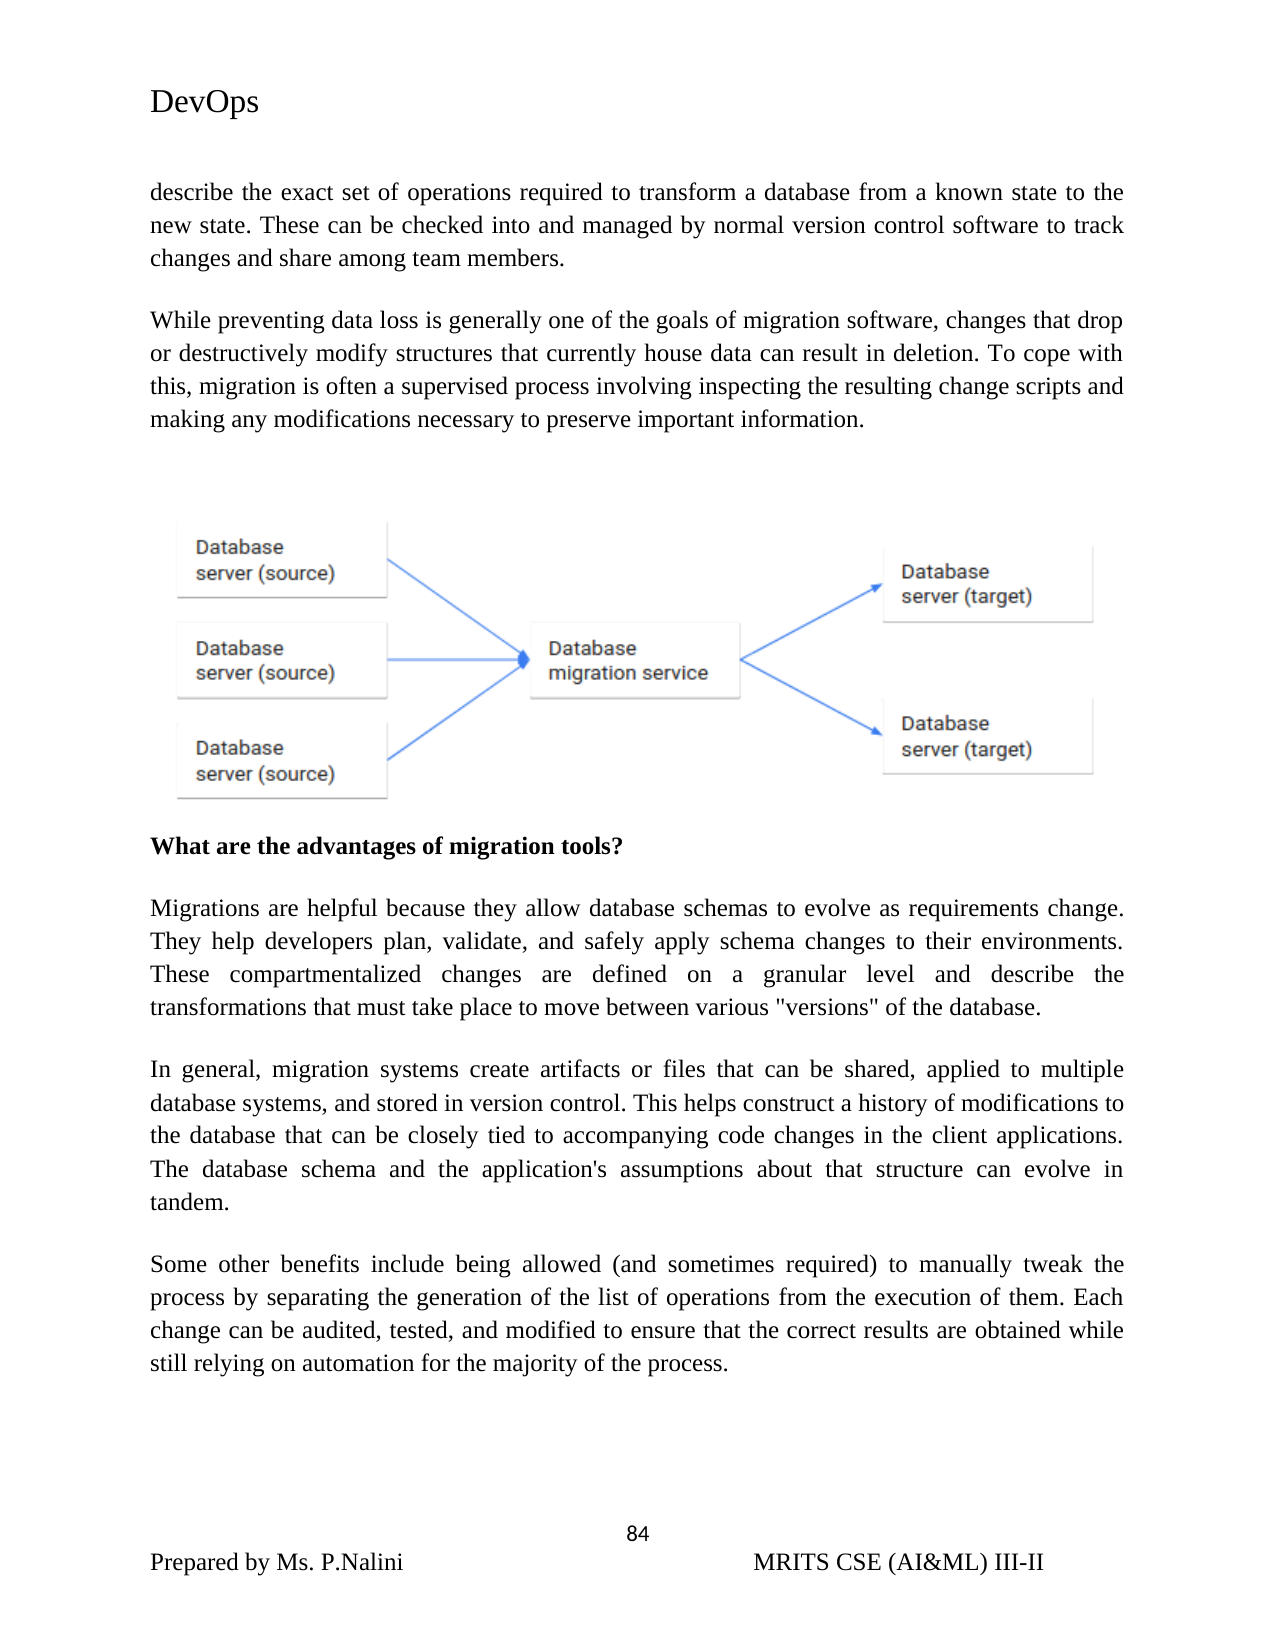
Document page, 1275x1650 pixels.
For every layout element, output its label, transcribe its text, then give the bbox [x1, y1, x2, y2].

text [150, 177, 1125, 272]
text Some other benefits include being allowed (and sometimes required) to manually tweak the process by separating the generation of the list of operations from the execution of them. Each change can be audited, tested, and modified to ensure that the correct results are obtained while still relying on automation for the majority of the process. [150, 1249, 1125, 1377]
text Migrations are helpful because they allow database schemas to evolve as requirements change. They help developers plan, validate, and safely apply schema changes to their environments. These compartmentalized changes are defined on a granular level and describe the transformations that must take place to move between various "versions" of the database. [150, 893, 1125, 1021]
text While preventing data loss is generally one of the goals of migration software, changes that drop or destructively modify structures that currently house data can result in deletion. To cope with this, migration is often a supervised process involving inspecting the resulting change scripts and making any modifications necessary to preserve important information. [150, 305, 1125, 433]
subtitle What are the advantages of migration tools? [150, 831, 1125, 860]
picture [150, 499, 1125, 827]
text In general, migration systems create artifacts or files that can be shared, applied to multiple database systems, and stored in version control. This helps construct a history of modifications to the database that can be closely tied to accompanying code changes in the client applications. The database schema and the application's assumptions about that structure can evolve in tandem. [150, 1054, 1125, 1215]
